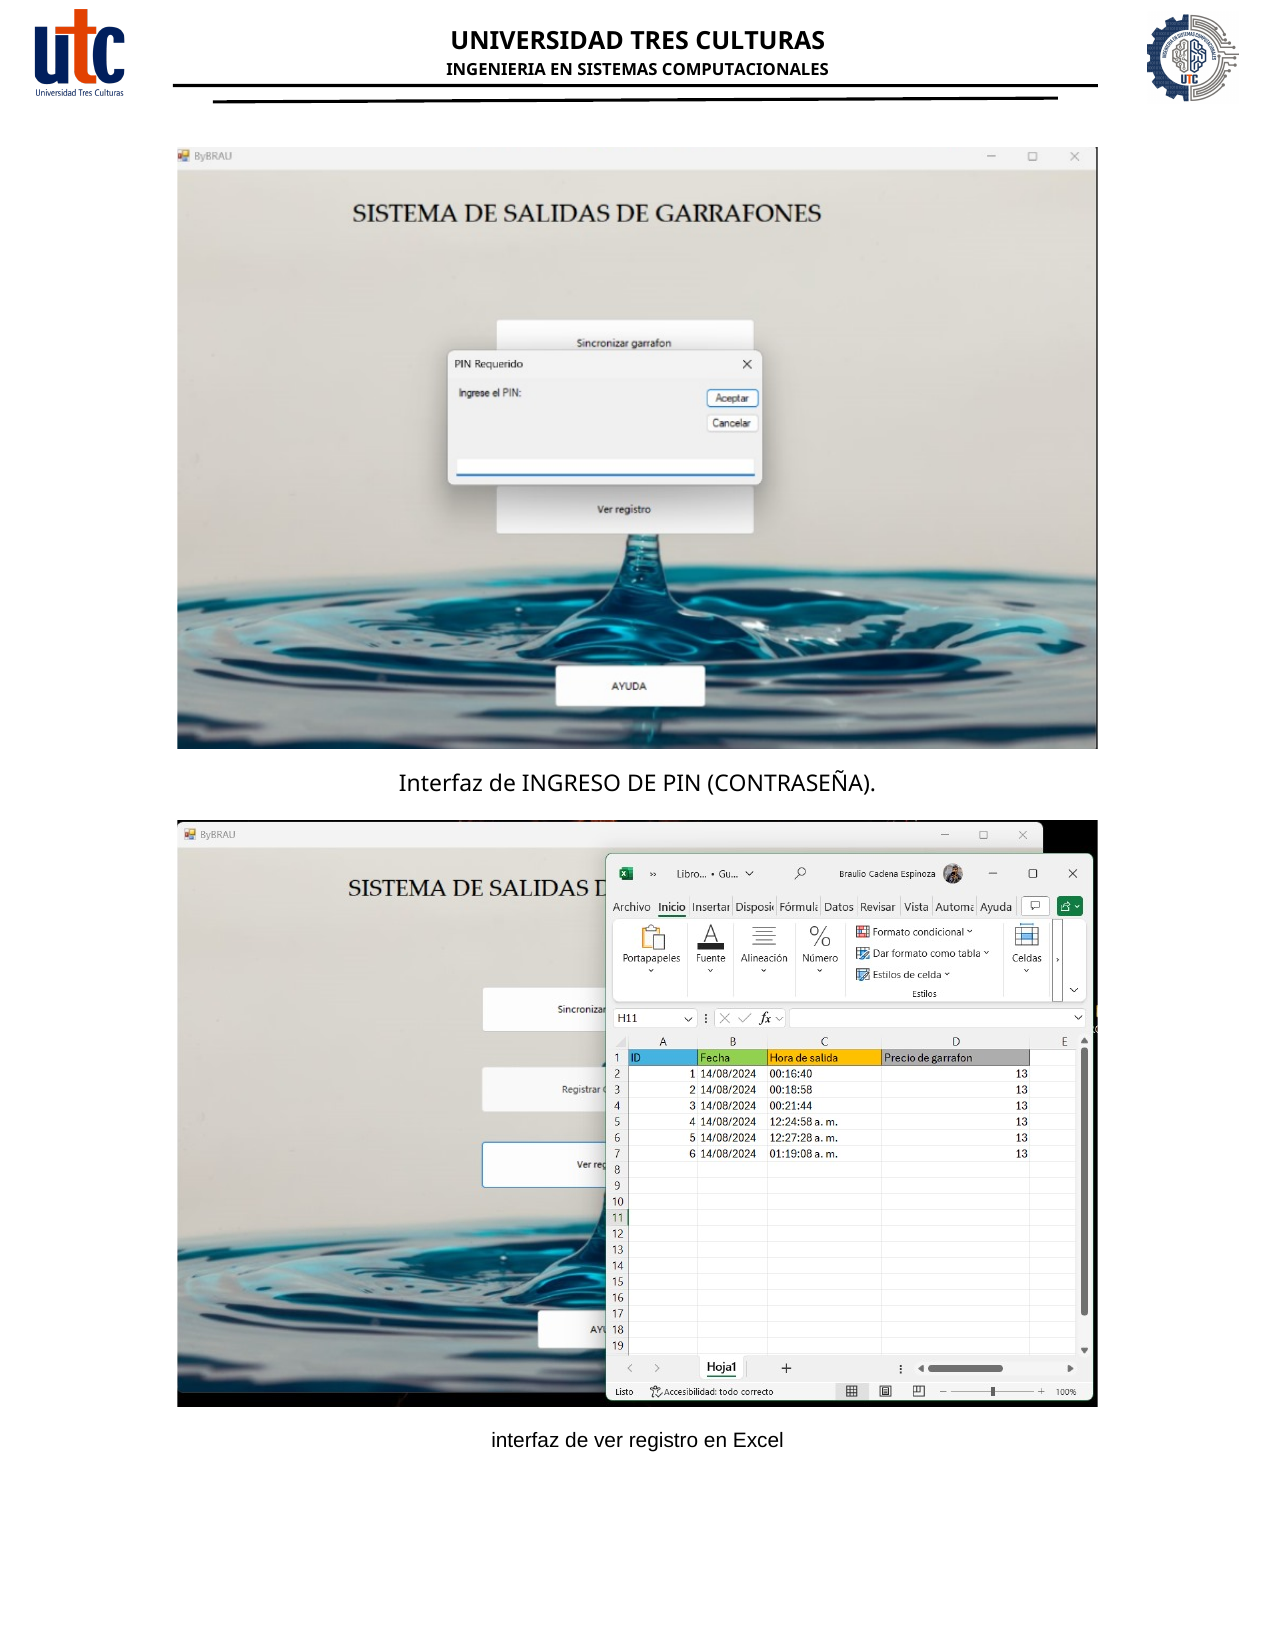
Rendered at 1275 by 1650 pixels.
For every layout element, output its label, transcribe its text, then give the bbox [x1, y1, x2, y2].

text interfaz de ver registro en Excel [177, 1427, 1098, 1451]
picture [177, 820, 1098, 1407]
picture [34, 9, 125, 96]
text Interfaz de INGRESO DE PIN (CONTRASEÑA). [177, 767, 1098, 798]
picture [177, 147, 1098, 749]
picture [1147, 11, 1239, 104]
